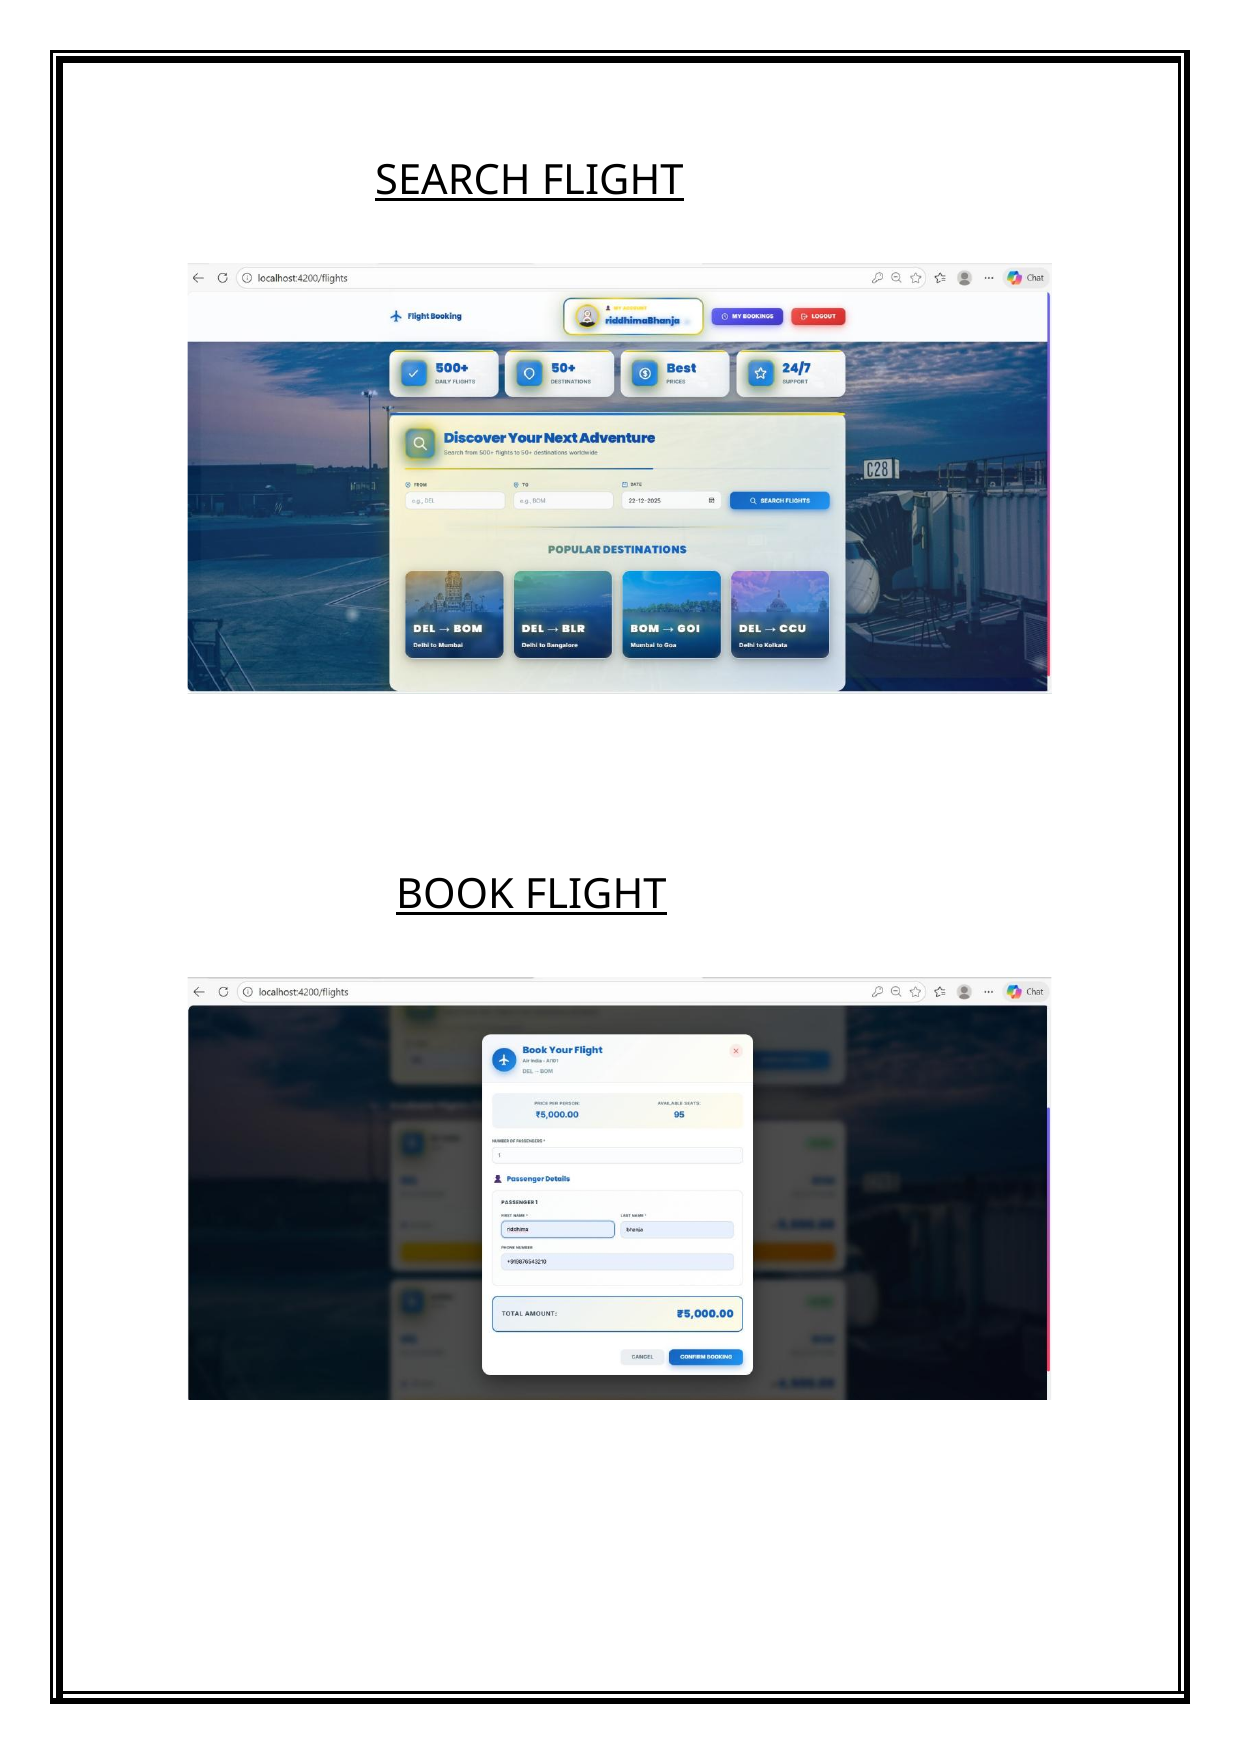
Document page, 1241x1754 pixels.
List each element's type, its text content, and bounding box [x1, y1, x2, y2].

picture [187, 977, 1052, 1400]
picture [187, 263, 1052, 694]
list SEARCH FLIGHT [187, 150, 1053, 207]
list BOOK FLIGHT [187, 864, 1053, 921]
